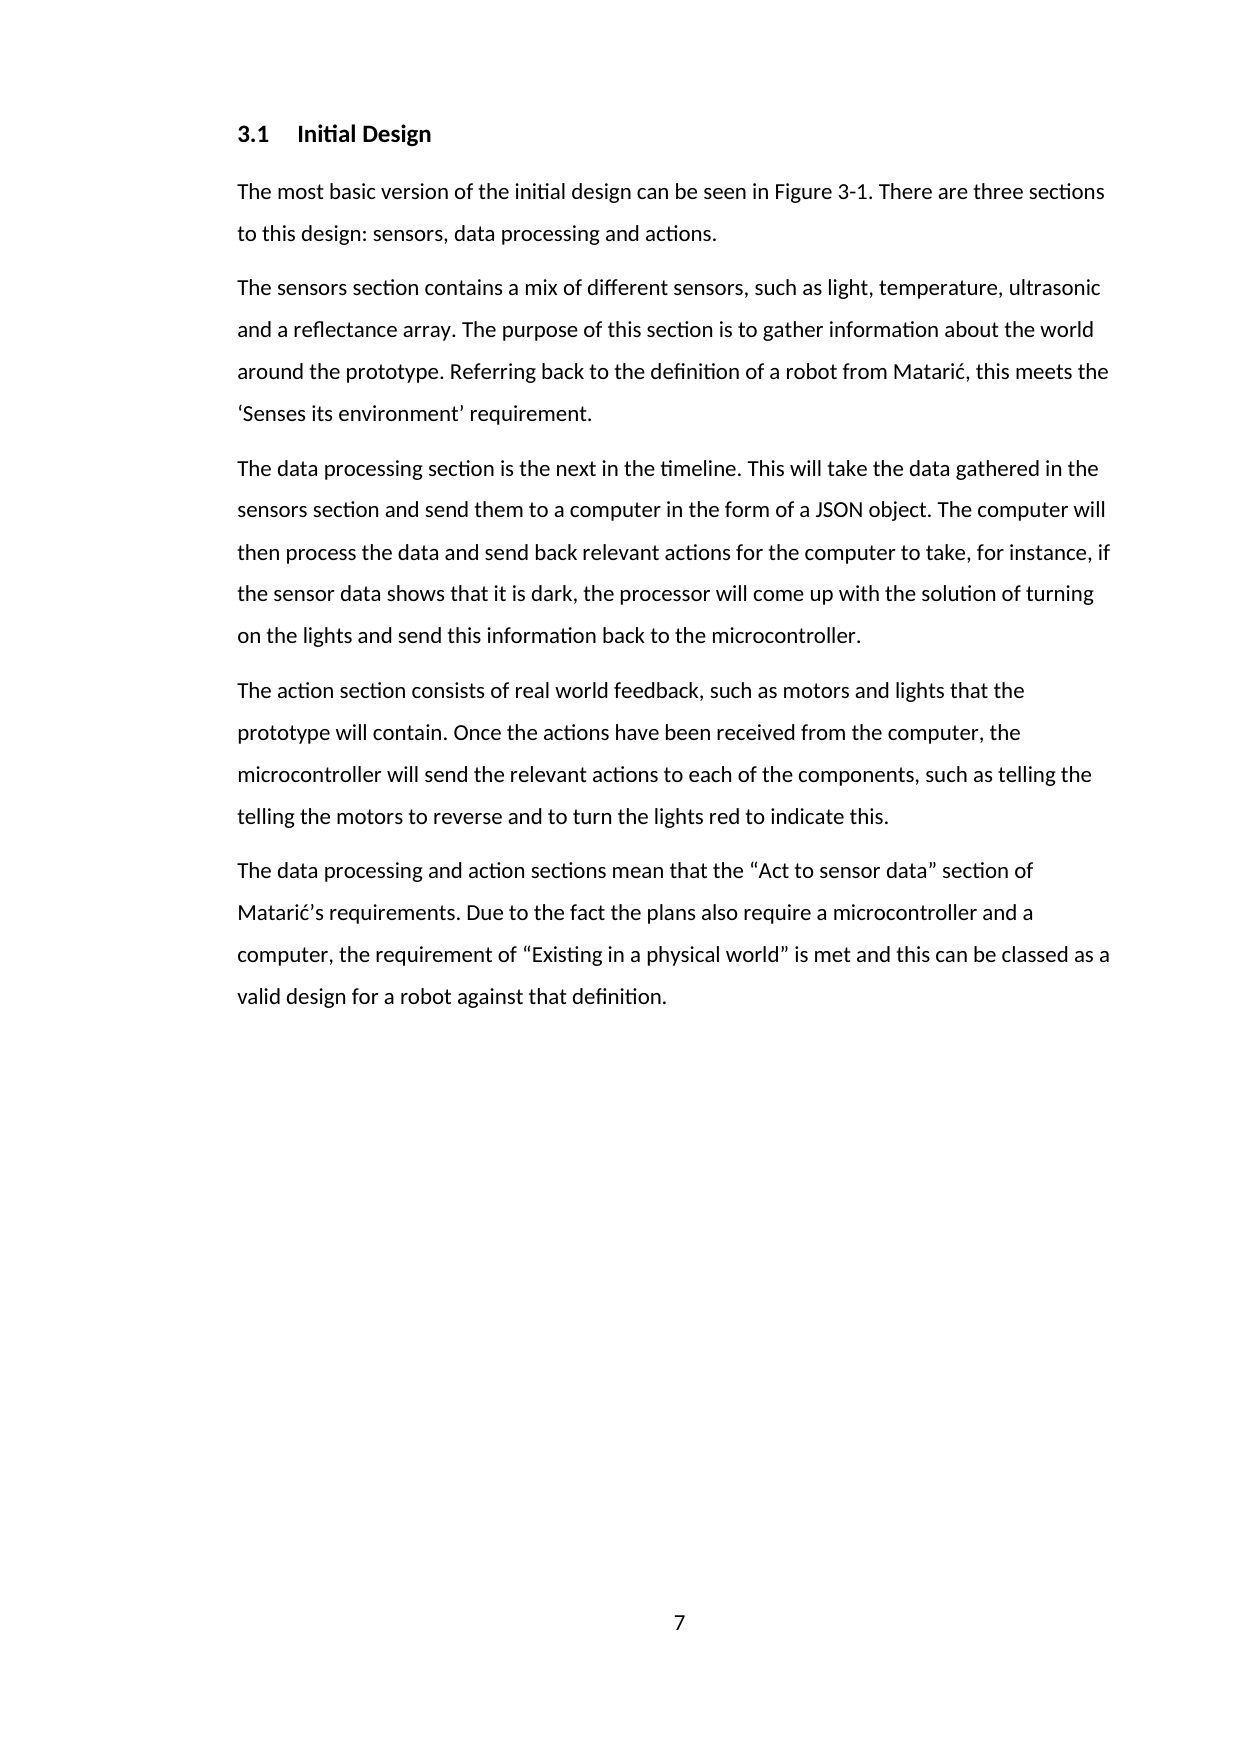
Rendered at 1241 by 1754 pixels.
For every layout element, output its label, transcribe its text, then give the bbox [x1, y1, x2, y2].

subtitle Initial Design [237, 118, 1122, 149]
text The data processing section is the next in the timeline. This will take the data gathered in the sensors section and send them to a computer in the form of a JSON object. The computer will then process the data and send back relevant actions for the computer to take, for instance, if the sensor data shows that it is dark, the processor will come up with the solution of turning on the lights and send this information back to the microcontroller. [237, 454, 1122, 649]
text The sensors section contains a mix of different sensors, such as light, temperature, ultrasonic and a reflectance array. The purpose of this section is to gather information about the world around the prototype. Referring back to the definition of a robot from Matarić, this meets the ‘Senses its environment’ requirement. [237, 273, 1122, 427]
text The data processing and action sections mean that the “Act to sensor data” section of Matarić’s requirements. Due to the fact the plans also require a microcontroller and a computer, the requirement of “Existing in a physical world” is met and this can be classed as a valid design for a robot against that definition. [237, 856, 1122, 1010]
text The most basic version of the initial design can be seen in Figure 3-1. There are three sections to this design: sensors, data processing and actions. [237, 177, 1122, 247]
text The action section consists of real world feedback, such as motors and lights that the prototype will contain. Once the actions have been received from the computer, the microcontroller will send the relevant actions to each of the components, such as telling the telling the motors to reverse and to turn the lights red to indicate this. [237, 676, 1122, 830]
